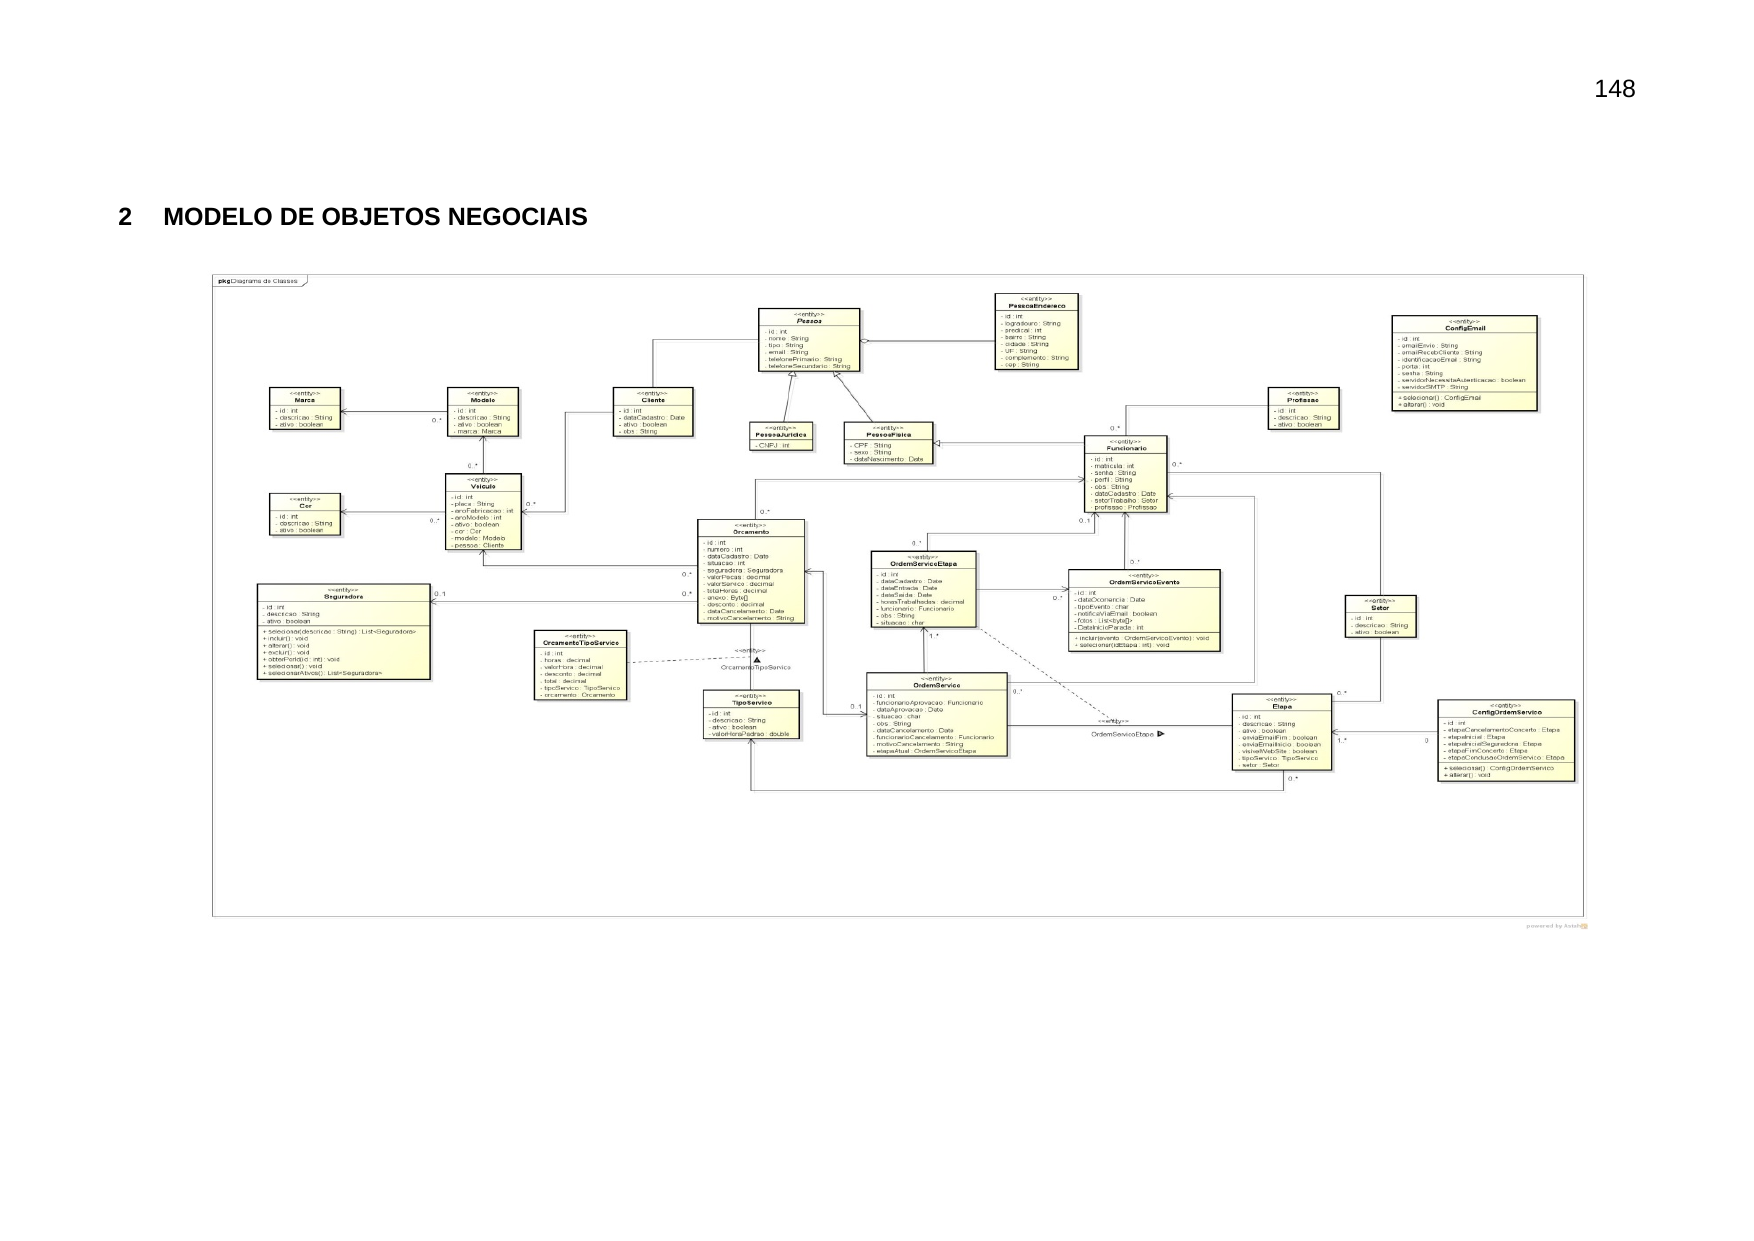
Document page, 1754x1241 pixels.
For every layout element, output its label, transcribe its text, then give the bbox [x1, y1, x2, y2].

picture [206, 270, 1589, 930]
text Modelo de Objetos Negociais [118, 202, 1636, 231]
